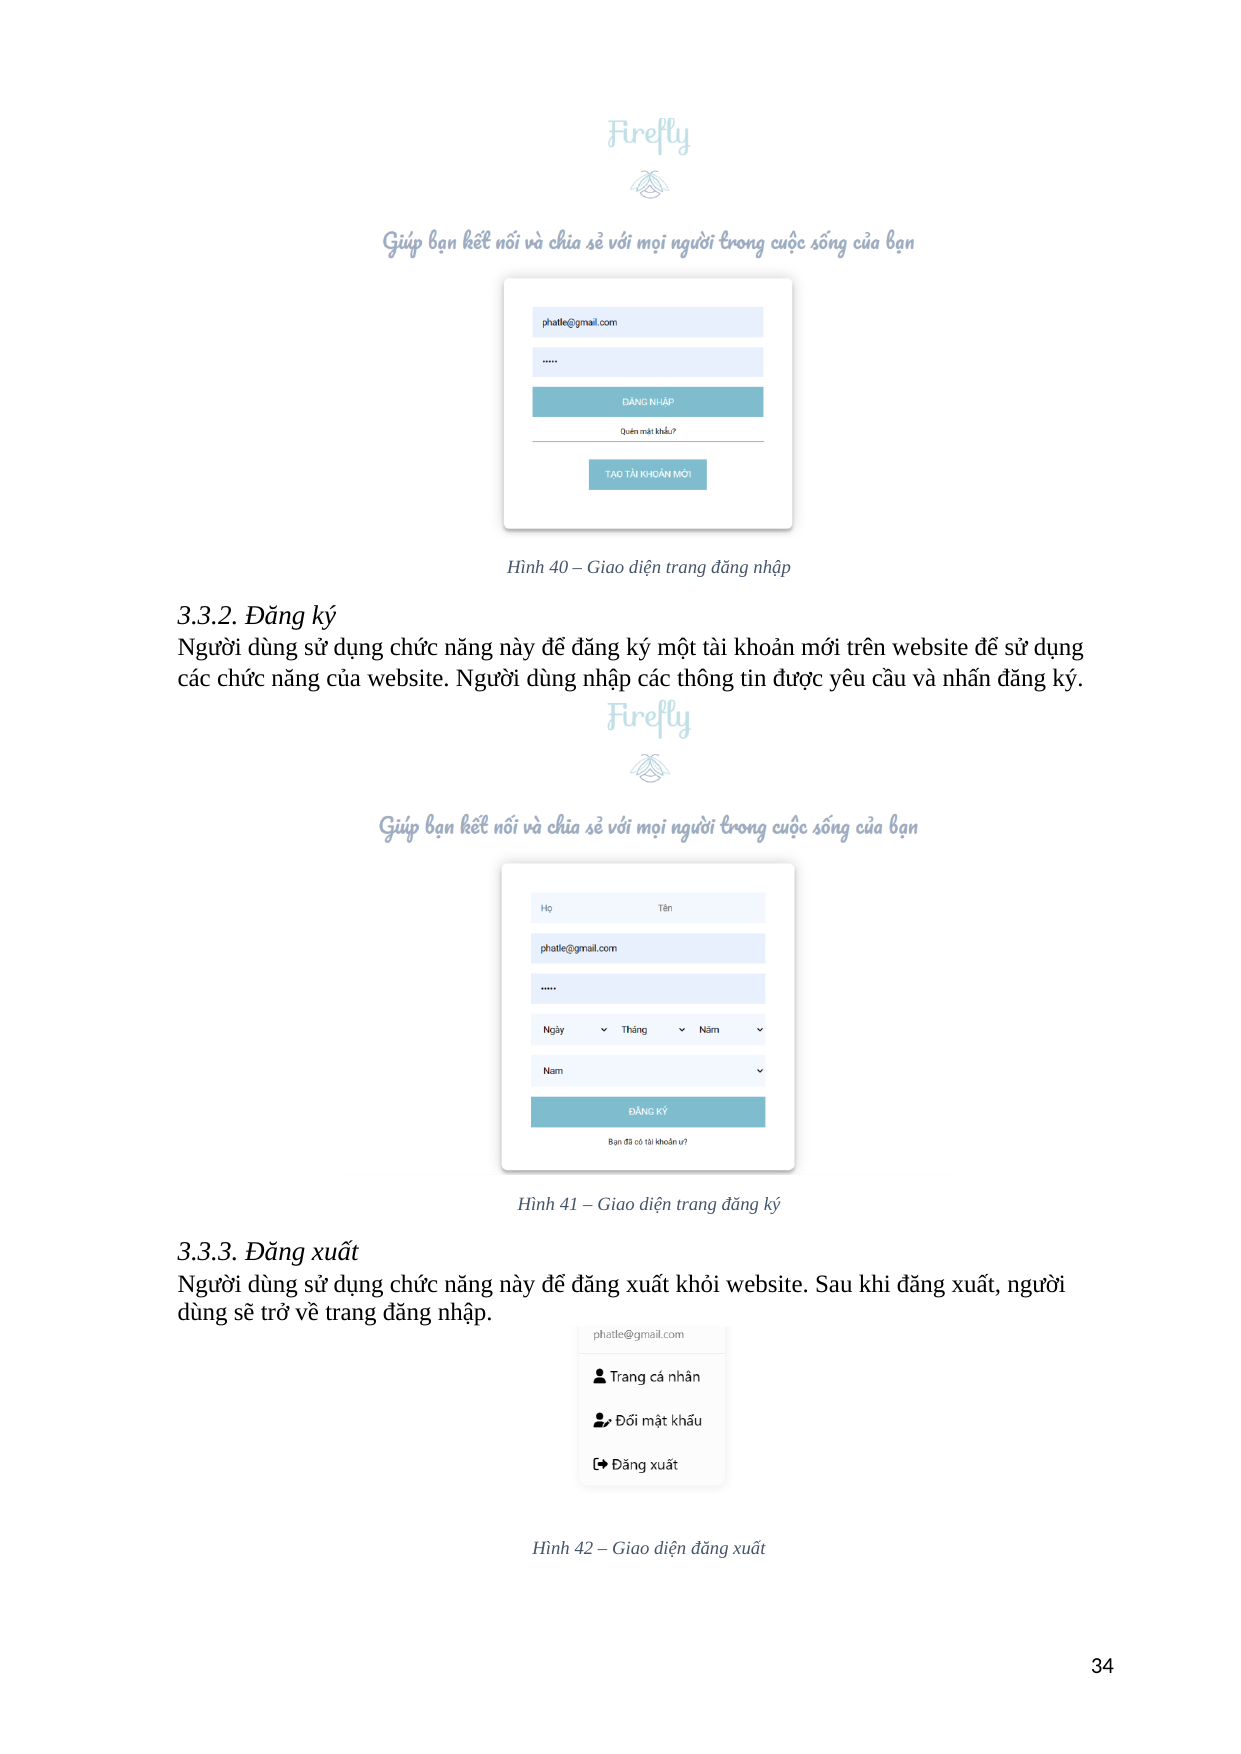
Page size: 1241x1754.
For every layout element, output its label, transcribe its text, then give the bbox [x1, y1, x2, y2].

list 3.3.2. Đăng ký [177, 599, 1122, 630]
text Người dùng sử dụng chức năng này để đăng xuất khỏi website. Sau khi đăng xuất, người dùng sẽ trở về trang đăng nhập. [177, 1269, 1122, 1326]
picture [351, 118, 949, 538]
picture [567, 1326, 732, 1494]
picture [342, 694, 957, 1175]
text Hình 41 – Giao diện trang đăng ký [177, 1193, 1122, 1214]
list 3.3.3. Đăng xuất [177, 1235, 1122, 1267]
list Người dùng sử dụng chức năng này để đăng ký một tài khoản mới trên website để sử dụng các chức năng của website. Người dùng nhập các thông tin được yêu cầu và nhấn đăng ký. [177, 632, 1122, 692]
text Hình 40 – Giao diện trang đăng nhập [177, 556, 1122, 578]
text Hình 42 – Giao diện đăng xuất [177, 1537, 1122, 1558]
